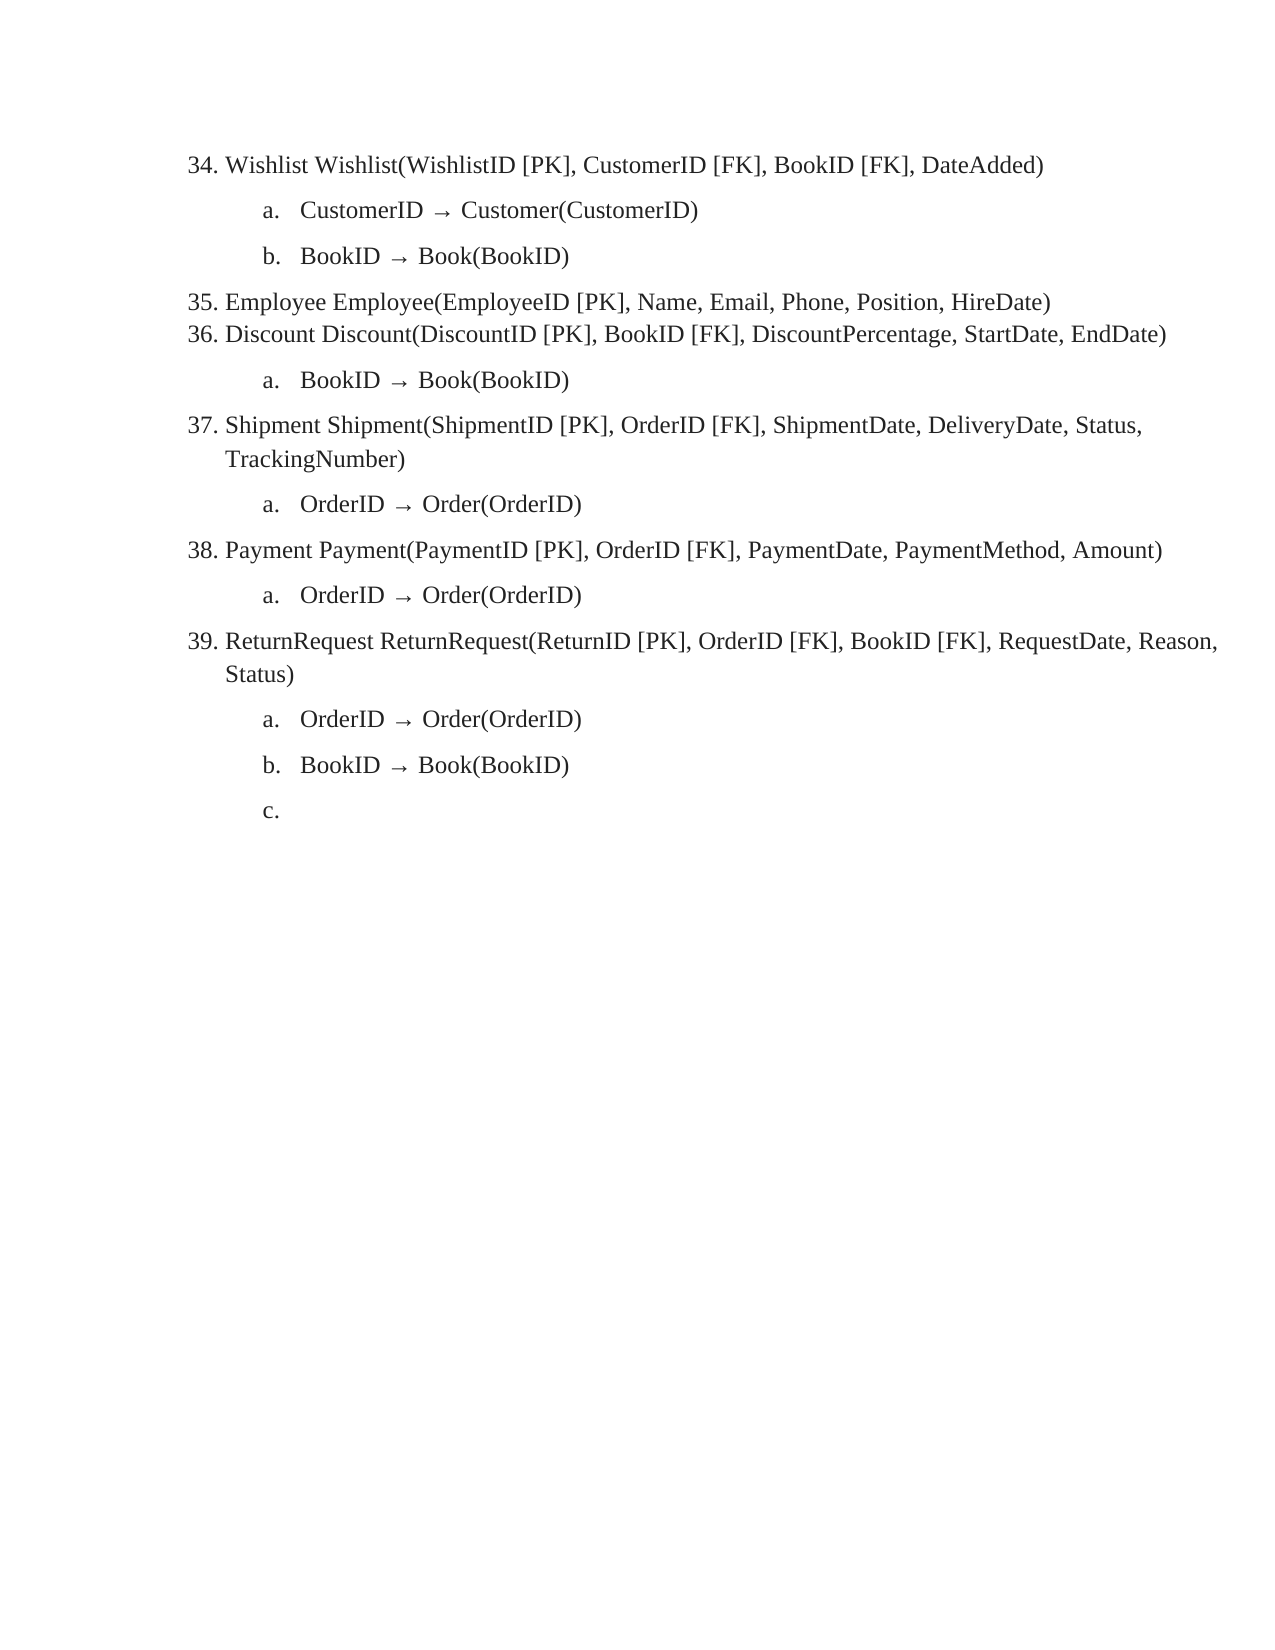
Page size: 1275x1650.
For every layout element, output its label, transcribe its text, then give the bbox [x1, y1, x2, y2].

list CustomerID → Customer(CustomerID) [262, 196, 1226, 224]
list BookID → Book(BookID) [262, 365, 1226, 394]
list Discount Discount(DiscountID [PK], BookID [FK], DiscountPercentage, StartDate, EndDate) [187, 319, 1226, 348]
list OrderID → Order(OrderID) [262, 489, 1226, 518]
list OrderID → Order(OrderID) [262, 580, 1226, 609]
list ReturnRequest ReturnRequest(ReturnID [PK], OrderID [FK], BookID [FK], RequestDate, Reason, Status) [187, 626, 1226, 687]
list Payment Payment(PaymentID [PK], OrderID [FK], PaymentDate, PaymentMethod, Amount) [187, 535, 1226, 563]
list Wishlist Wishlist(WishlistID [PK], CustomerID [FK], BookID [FK], DateAdded) [187, 150, 1226, 179]
list BookID → Book(BookID) [262, 750, 1226, 778]
list OrderID → Order(OrderID) [262, 704, 1226, 733]
list Shipment Shipment(ShipmentID [PK], OrderID [FK], ShipmentDate, DeliveryDate, Status, TrackingNumber) [187, 411, 1226, 472]
list BookID → Book(BookID) [262, 241, 1226, 270]
list Employee Employee(EmployeeID [PK], Name, Email, Phone, Position, HireDate) [187, 287, 1226, 315]
